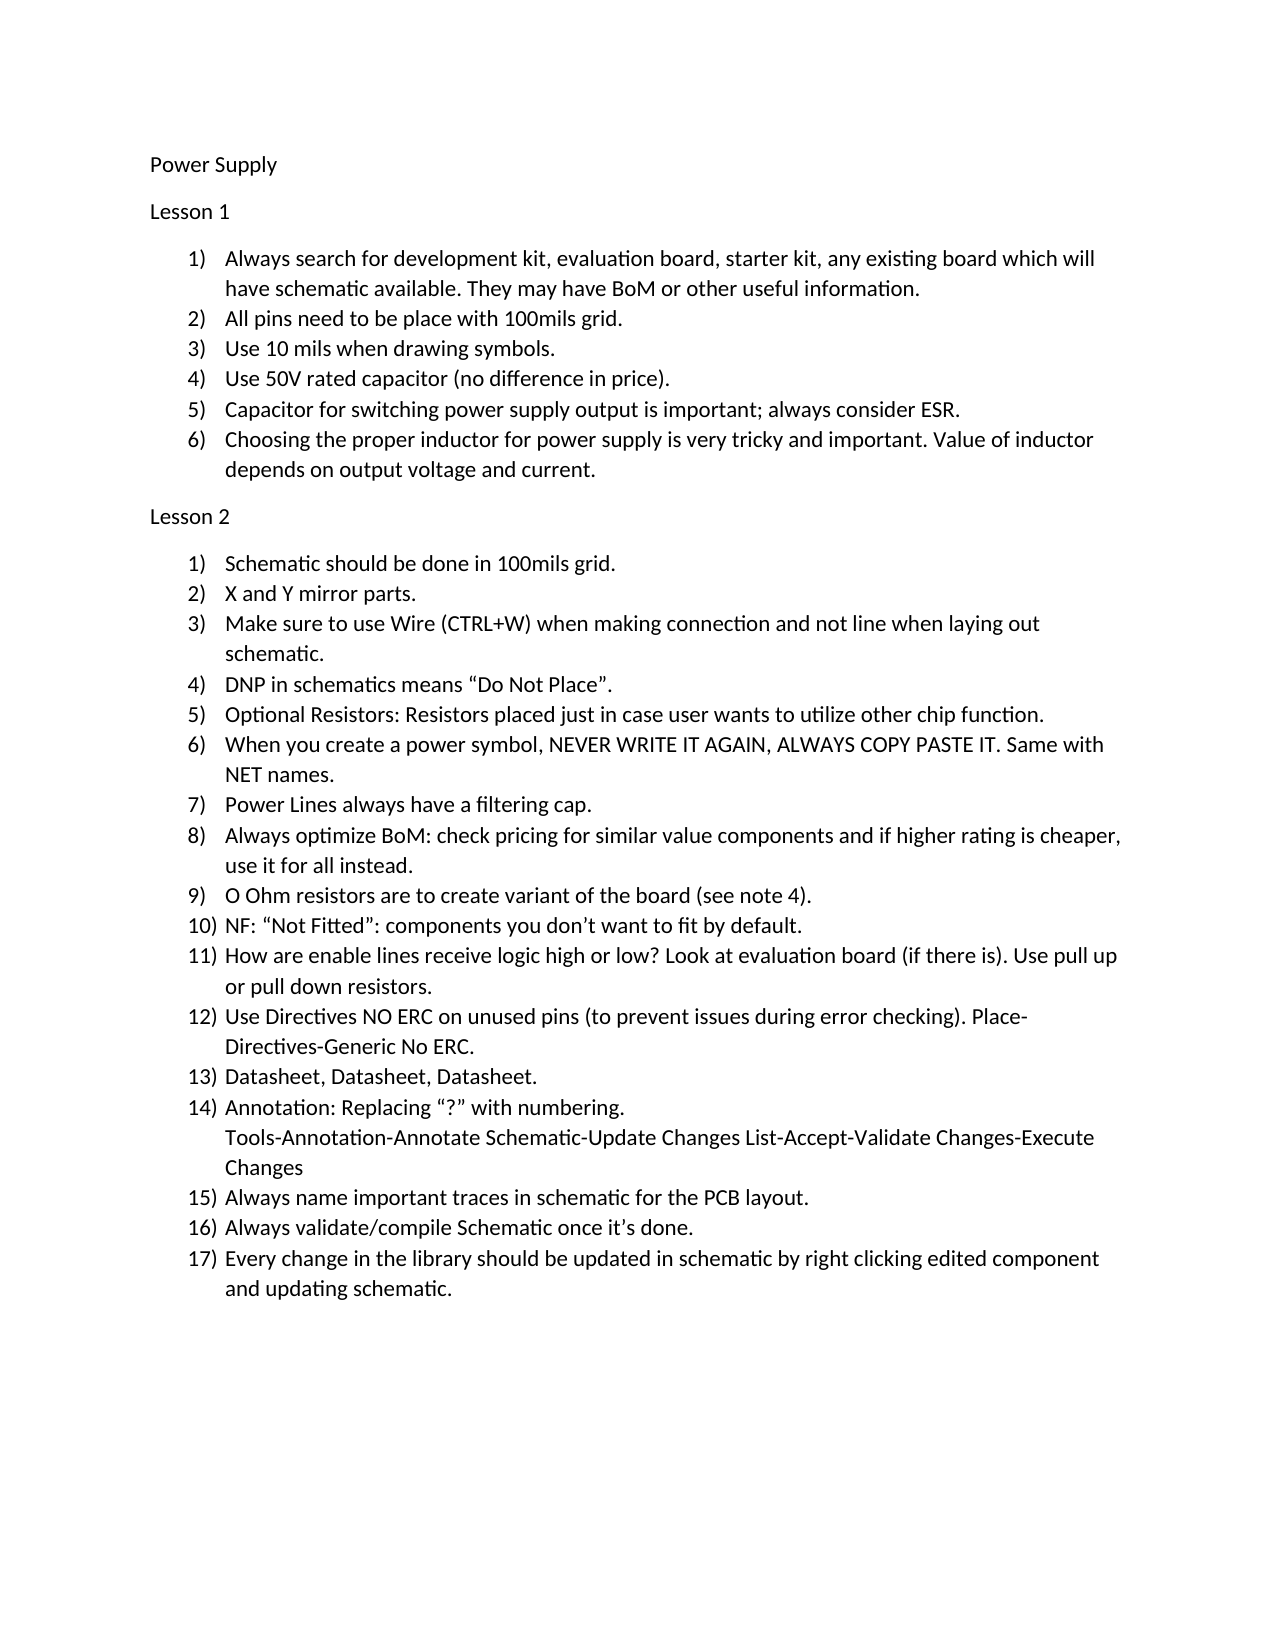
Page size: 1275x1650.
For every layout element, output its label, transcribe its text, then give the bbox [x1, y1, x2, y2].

list Tools-Annotation-Annotate Schematic-Update Changes List-Accept-Validate Changes-Execute Changes [225, 1123, 1125, 1181]
list Choosing the proper inductor for power supply is very tricky and important. Value of inductor depends on output voltage and current. [187, 425, 1125, 483]
list Always search for development kit, evaluation board, starter kit, any existing board which will have schematic available. They may have BoM or other useful information. [187, 244, 1125, 302]
list Use 50V rated capacitor (no difference in price). [187, 364, 1125, 393]
list Annotation: Replacing “?” with numbering. [187, 1093, 1125, 1121]
list Always name important traces in schematic for the PCB layout. [187, 1183, 1125, 1211]
list Every change in the library should be updated in schematic by right clicking edited component and updating schematic. [187, 1244, 1125, 1302]
list How are enable lines receive logic high or low? Look at evaluation board (if there is). Use pull up or pull down resistors. [187, 942, 1125, 1000]
list Capacitor for switching power supply output is important; always consider ESR. [187, 395, 1125, 423]
list Schematic should be done in 100mils grid. [187, 549, 1125, 577]
list Always validate/compile Schematic once it’s done. [187, 1213, 1125, 1242]
list Always optimize BoM: check pricing for similar value components and if higher rating is cheaper, use it for all instead. [187, 821, 1125, 879]
list Make sure to use Wire (CTRL+W) when making connection and not line when laying out schematic. [187, 609, 1125, 668]
list DNP in schematics means “Do Not Place”. [187, 670, 1125, 698]
list Use 10 mils when drawing symbols. [187, 334, 1125, 362]
list Datasheet, Datasheet, Datasheet. [187, 1062, 1125, 1091]
text Power Supply [150, 150, 1125, 178]
list O Ohm resistors are to create variant of the board (see note 4). [187, 881, 1125, 909]
list NF: “Not Fitted”: components you don’t want to fit by default. [187, 911, 1125, 939]
list When you create a power symbol, NEVER WRITE IT AGAIN, ALWAYS COPY PASTE IT. Same with NET names. [187, 730, 1125, 788]
list X and Y mirror parts. [187, 579, 1125, 607]
text Lesson 2 [150, 502, 1125, 530]
list All pins need to be place with 100mils grid. [187, 304, 1125, 332]
list Power Lines always have a filtering cap. [187, 791, 1125, 819]
list Use Directives NO ERC on unused pins (to prevent issues during error checking). Place-Directives-Generic No ERC. [187, 1002, 1125, 1060]
text Lesson 1 [150, 197, 1125, 225]
list Optional Resistors: Resistors placed just in case user wants to utilize other chip function. [187, 700, 1125, 728]
